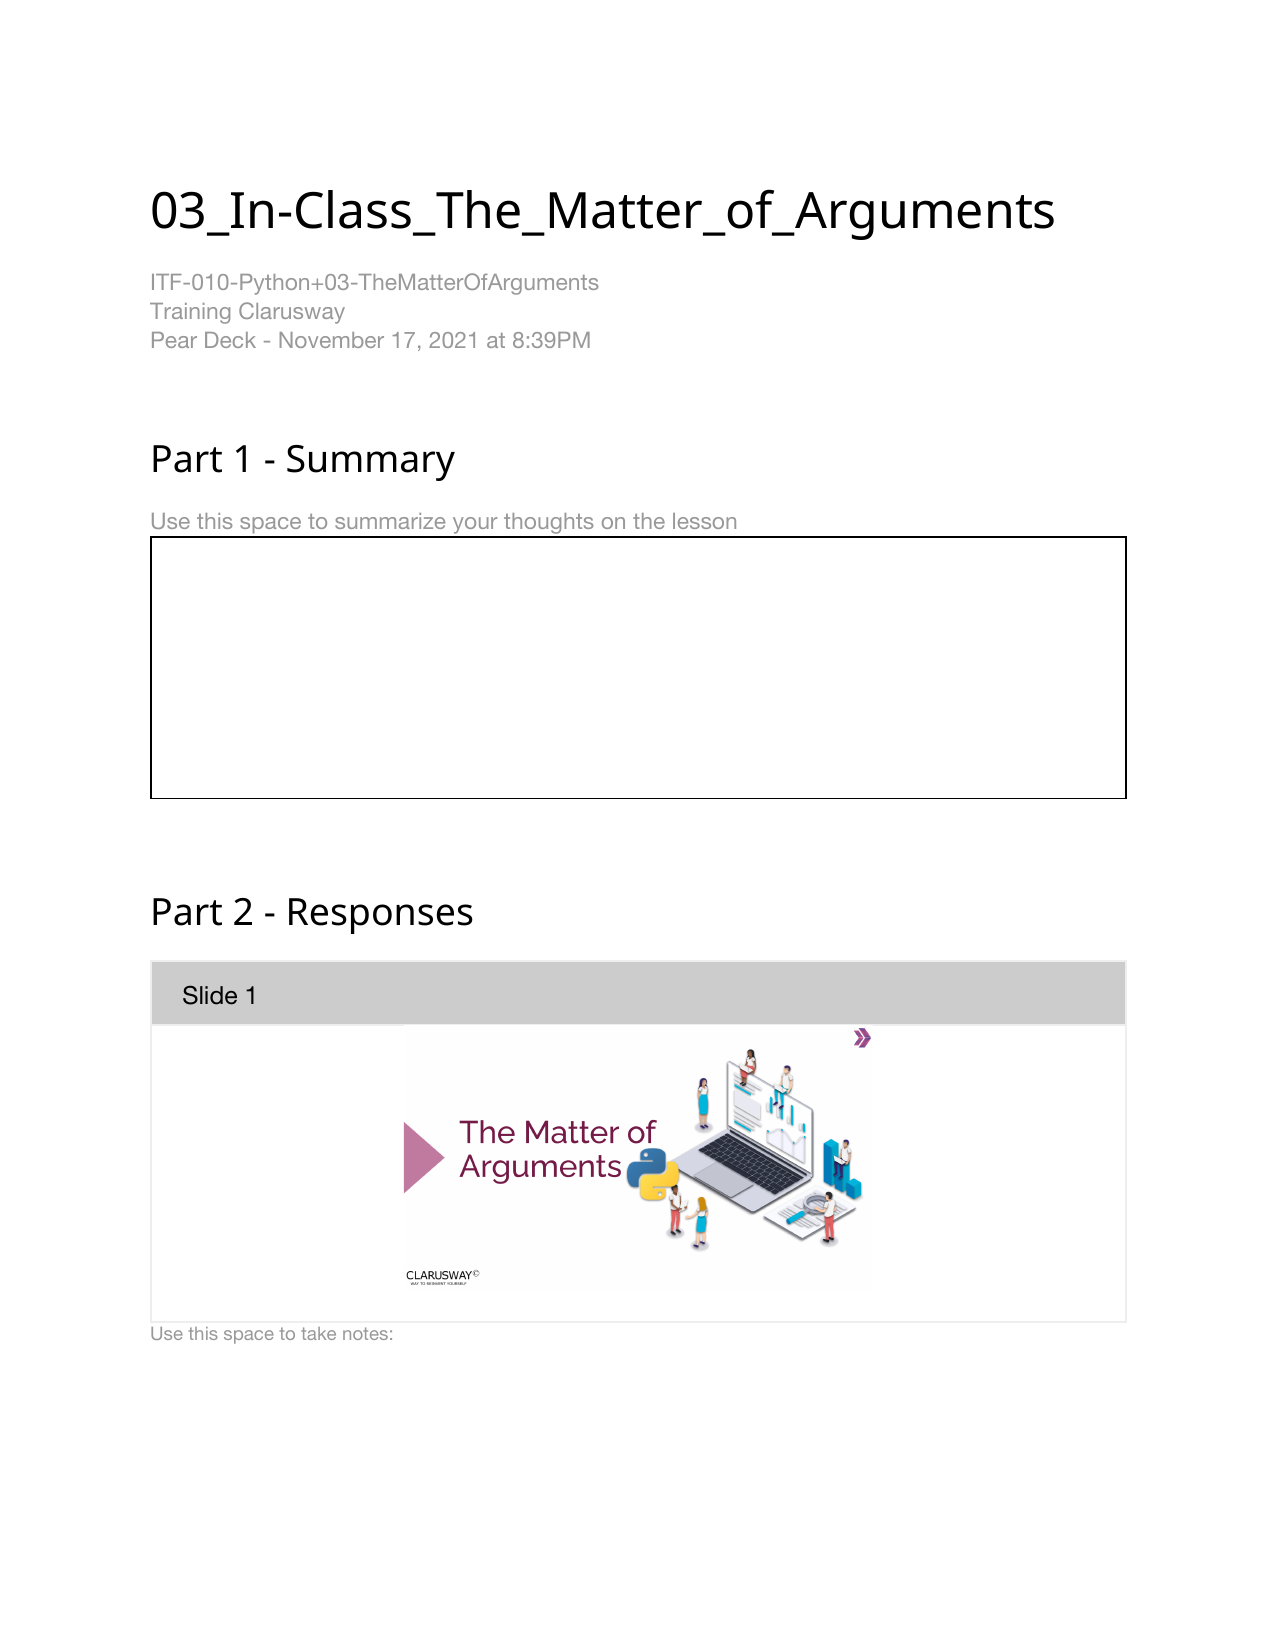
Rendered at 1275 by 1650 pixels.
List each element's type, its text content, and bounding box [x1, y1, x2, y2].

table_cell [152, 1026, 1125, 1321]
picture [403, 1025, 873, 1290]
text Pear Deck - November 17, 2021 at 8:39PM [150, 326, 1125, 355]
text Use this space to take notes: [150, 1323, 1125, 1346]
subtitle Part 1 - Summary [150, 433, 1125, 484]
table_header Slide 1 [152, 962, 1125, 1024]
subtitle 03_In-Class_The_Matter_of_Arguments [150, 175, 1125, 243]
text Use this space to summarize your thoughts on the lesson [150, 507, 1125, 536]
text Training Clarusway [150, 297, 1125, 326]
subtitle Part 2 - Responses [150, 886, 1125, 937]
table_header [152, 538, 1125, 797]
text ITF-010-Python+03-TheMatterOfArguments [150, 268, 1125, 297]
